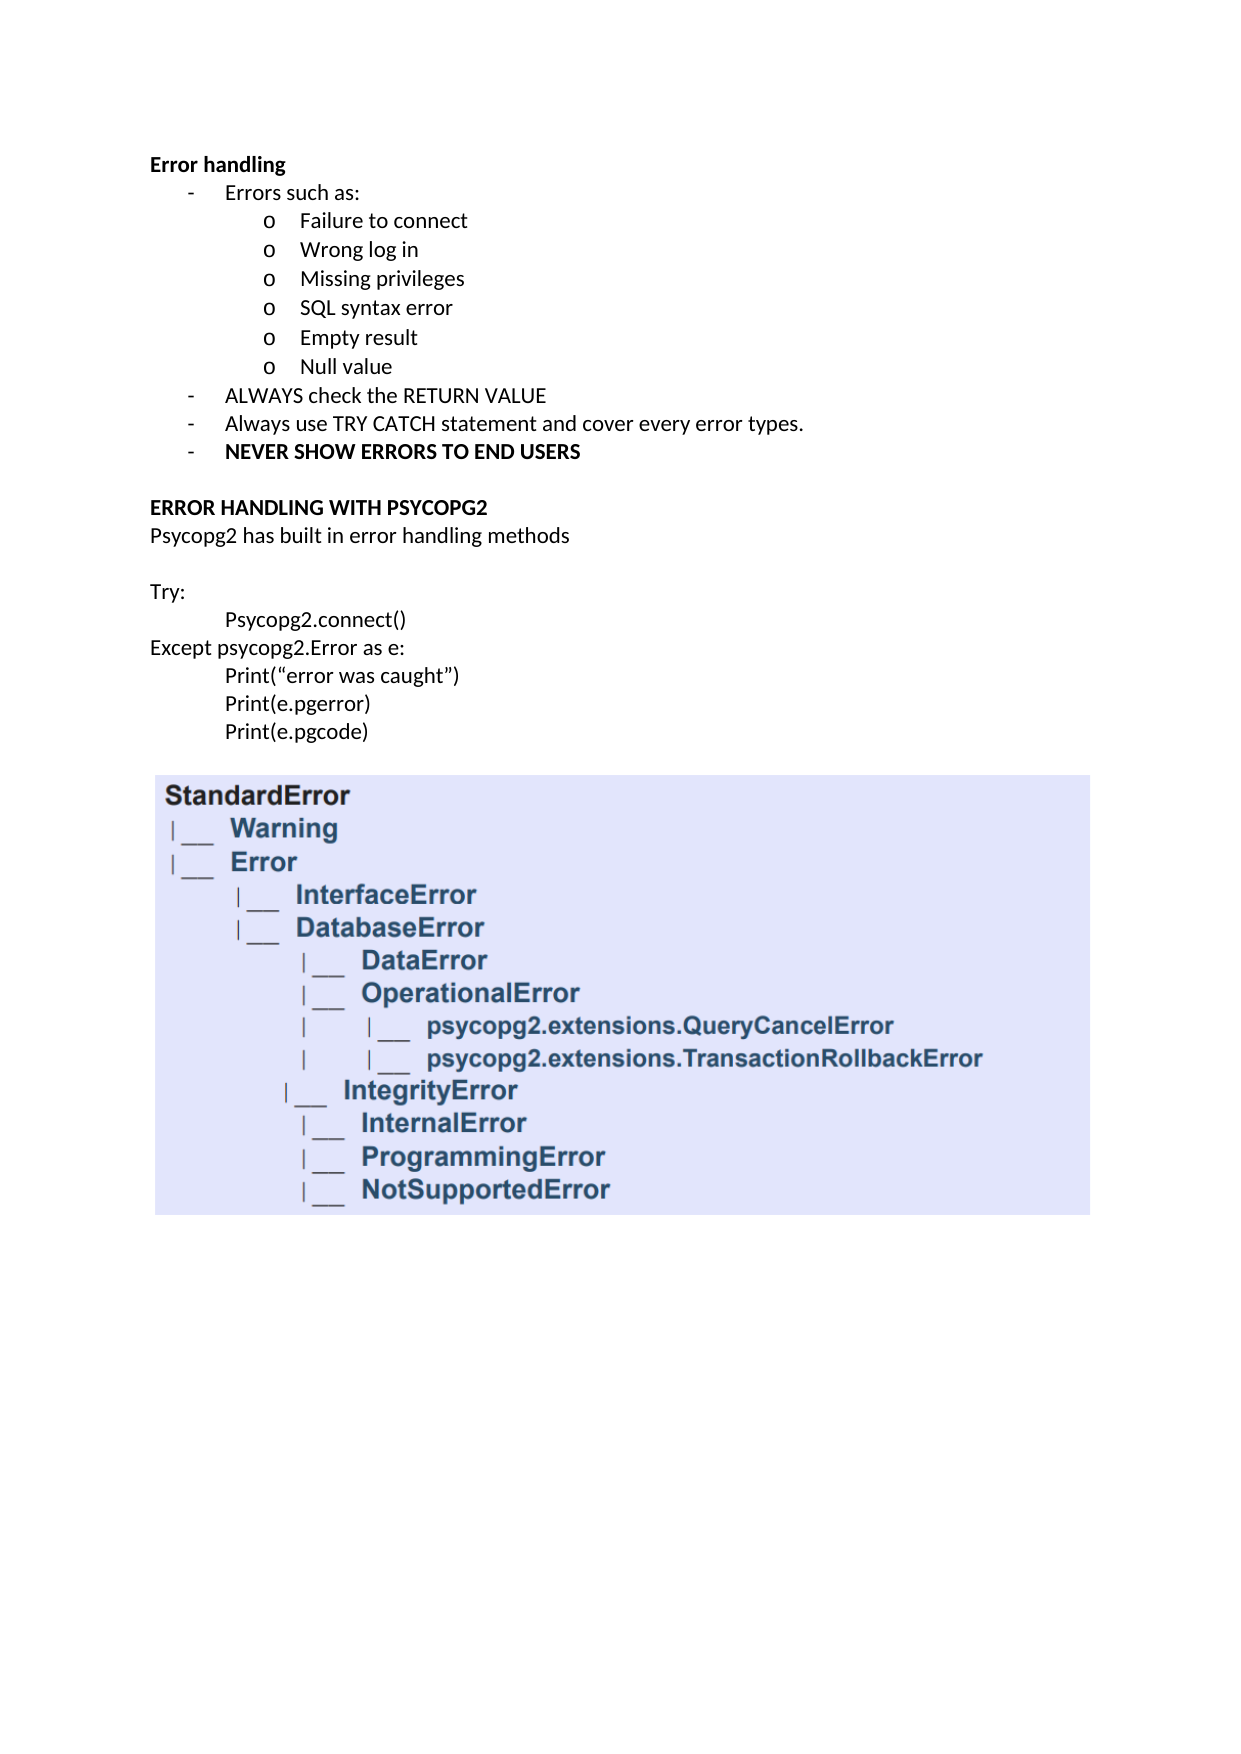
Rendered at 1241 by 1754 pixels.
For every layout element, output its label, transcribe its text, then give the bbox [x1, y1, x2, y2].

text Print(e.pgcode) [150, 717, 1090, 745]
list Always use TRY CATCH statement and cover every error types. [187, 409, 1090, 437]
text Try: [150, 577, 1090, 605]
list NEVER SHOW ERRORS TO END USERS [187, 437, 1090, 465]
list Missing privileges [262, 264, 1090, 293]
text ERROR HANDLING WITH PSYCOPG2 [150, 493, 1090, 521]
text Error handling [150, 150, 1090, 178]
picture [150, 773, 1091, 1216]
list ALWAYS check the RETURN VALUE [187, 381, 1090, 409]
list Null value [262, 352, 1090, 381]
list Errors such as: [187, 178, 1090, 206]
text Psycopg2.connect() [150, 605, 1090, 633]
text Print(“error was caught”) [150, 661, 1090, 689]
text Print(e.pgerror) [150, 689, 1090, 717]
text Except psycopg2.Error as e: [150, 633, 1090, 661]
list Failure to connect [262, 206, 1090, 235]
list Wrong log in [262, 235, 1090, 264]
list Empty result [262, 323, 1090, 352]
text Psycopg2 has built in error handling methods [150, 521, 1090, 549]
list SQL syntax error [262, 293, 1090, 323]
